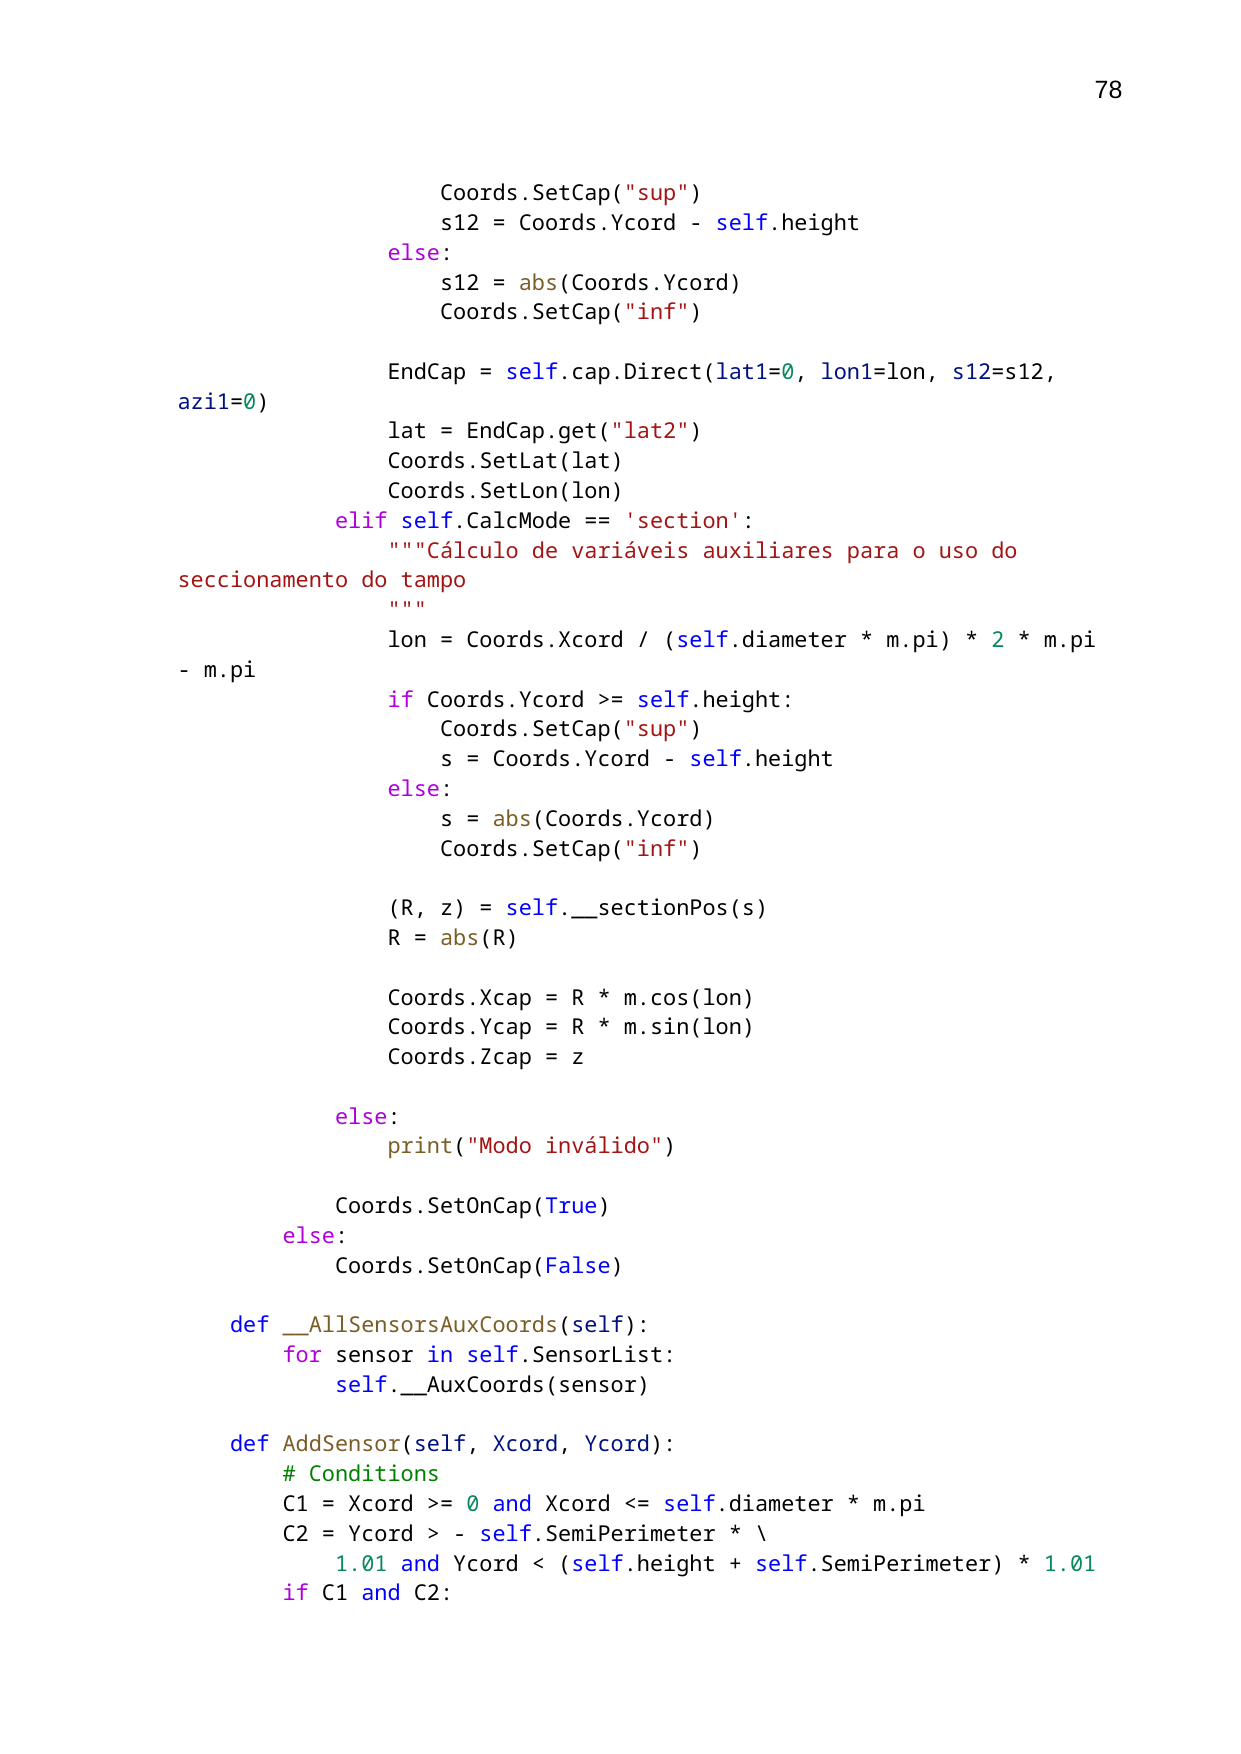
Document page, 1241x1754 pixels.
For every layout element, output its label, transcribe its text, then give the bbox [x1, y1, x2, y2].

text if C1 and C2: [177, 1577, 1122, 1607]
text Coords.SetOnCap(True) [177, 1190, 1122, 1220]
text if Coords.Ycord >= self.height: [177, 684, 1122, 713]
text Coords.SetCap("sup") [177, 713, 1122, 743]
text elif self.CalcMode == 'section': [177, 505, 1122, 535]
text Coords.SetOnCap(False) [177, 1250, 1122, 1279]
text R = abs(R) [177, 922, 1122, 952]
text C2 = Ycord > - self.SemiPerimeter * \ [177, 1518, 1122, 1548]
text (R, z) = self.__sectionPos(s) [177, 892, 1122, 922]
text for sensor in self.SensorList: [177, 1339, 1122, 1369]
text lon = Coords.Xcord / (self.diameter * m.pi) * 2 * m.pi - m.pi [177, 624, 1122, 684]
text """Cálculo de variáveis auxiliares para o uso do seccionamento do tampo [177, 535, 1122, 594]
text else: [177, 237, 1122, 267]
text Coords.SetCap("sup") [177, 177, 1122, 207]
text """ [177, 594, 1122, 624]
text s12 = abs(Coords.Ycord) [177, 267, 1122, 296]
text s12 = Coords.Ycord - self.height [177, 207, 1122, 237]
text C1 = Xcord >= 0 and Xcord <= self.diameter * m.pi [177, 1488, 1122, 1518]
text 1.01 and Ycord < (self.height + self.SemiPerimeter) * 1.01 [177, 1548, 1122, 1577]
text Coords.Ycap = R * m.sin(lon) [177, 1011, 1122, 1041]
text Coords.Xcap = R * m.cos(lon) [177, 982, 1122, 1011]
text Coords.SetCap("inf") [177, 833, 1122, 862]
text Coords.SetLat(lat) [177, 445, 1122, 475]
text EndCap = self.cap.Direct(lat1=0, lon1=lon, s12=s12, azi1=0) [177, 356, 1122, 416]
text Coords.Zcap = z [177, 1041, 1122, 1071]
text else: [177, 1220, 1122, 1250]
text print("Modo inválido") [177, 1131, 1122, 1160]
text s = abs(Coords.Ycord) [177, 803, 1122, 833]
text else: [177, 1101, 1122, 1131]
text # Conditions [177, 1458, 1122, 1488]
text else: [177, 773, 1122, 803]
text Coords.SetCap("inf") [177, 296, 1122, 326]
text self.__AuxCoords(sensor) [177, 1369, 1122, 1399]
text s = Coords.Ycord - self.height [177, 743, 1122, 773]
text def __AllSensorsAuxCoords(self): [177, 1309, 1122, 1339]
text lat = EndCap.get("lat2") [177, 416, 1122, 445]
text def AddSensor(self, Xcord, Ycord): [177, 1428, 1122, 1458]
text Coords.SetLon(lon) [177, 475, 1122, 505]
